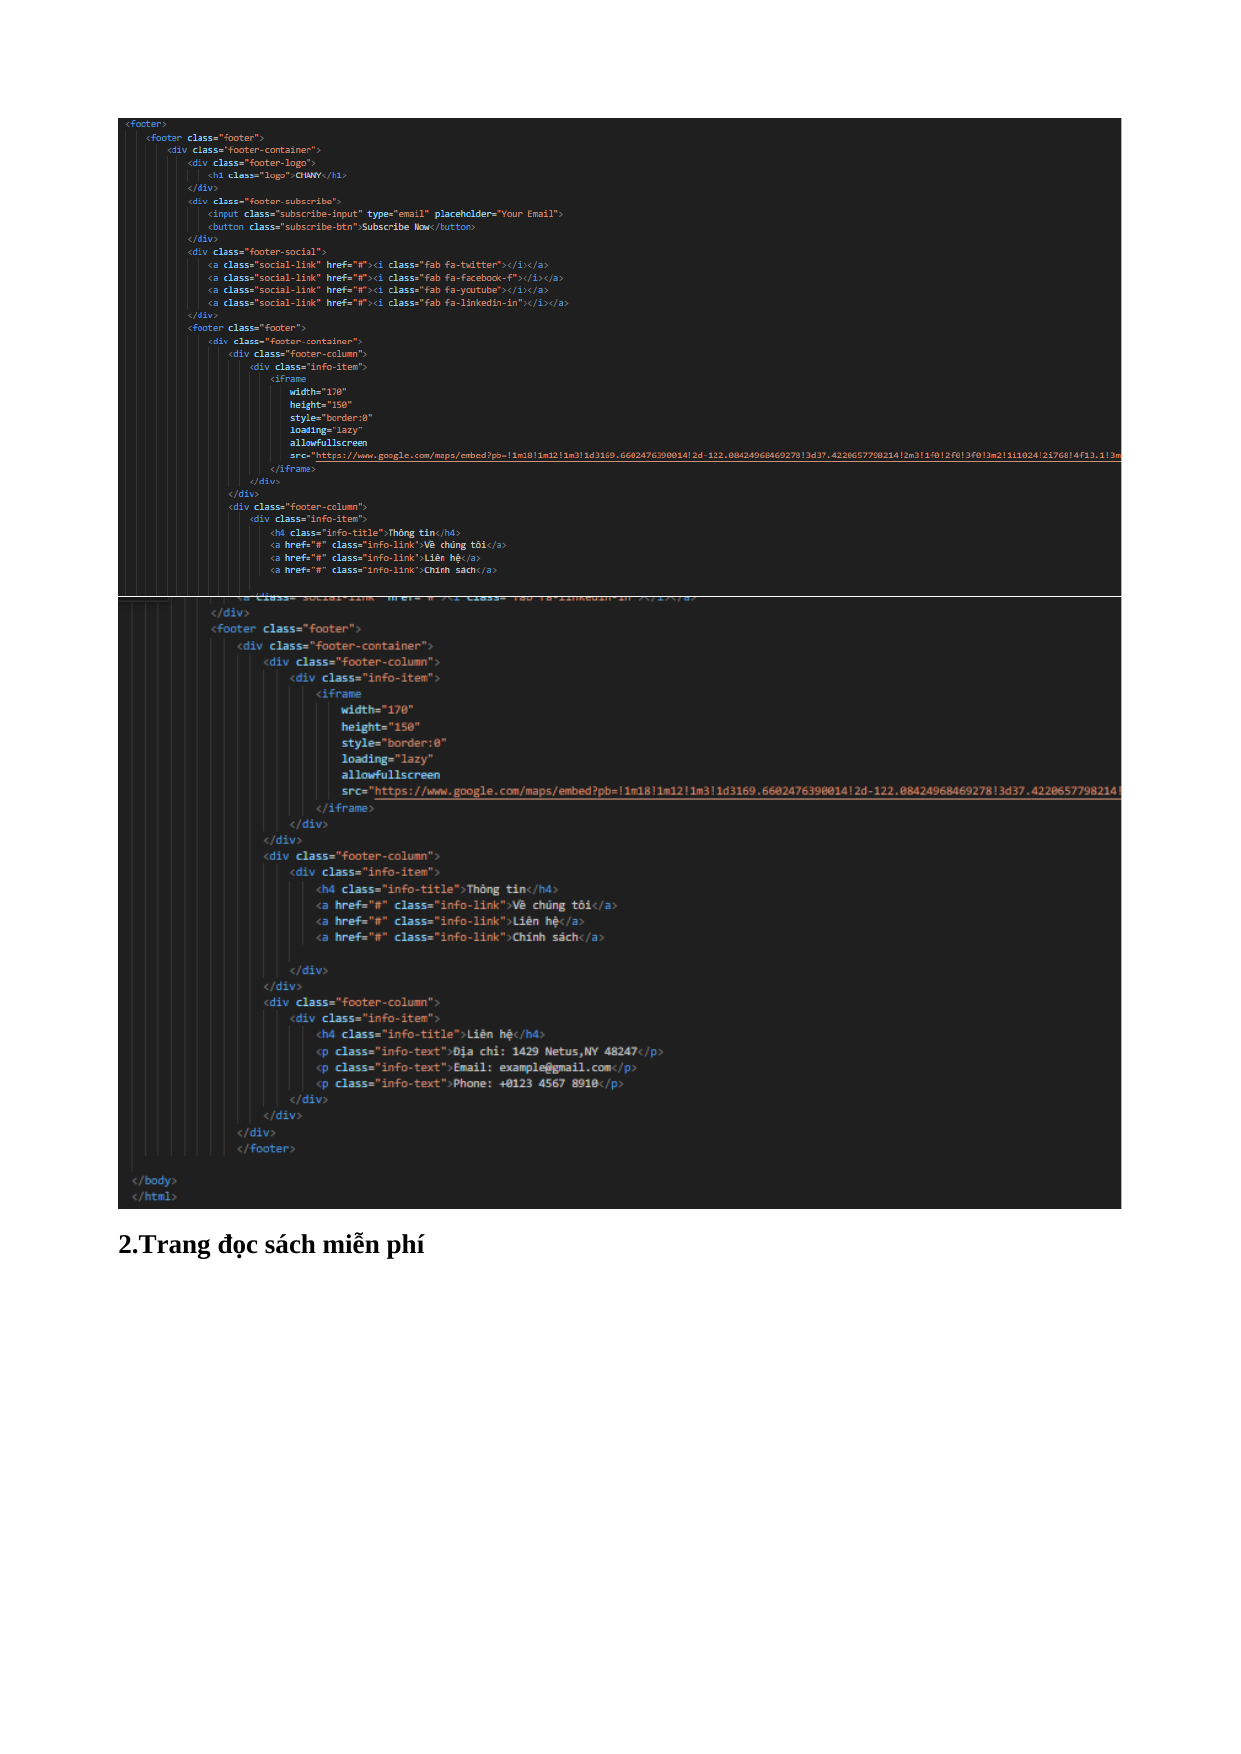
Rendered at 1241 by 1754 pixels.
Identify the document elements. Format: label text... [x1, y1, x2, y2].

text 2.Trang đọc sách miễn phí [118, 1228, 1122, 1259]
picture [118, 118, 1122, 596]
picture [118, 597, 1122, 1209]
